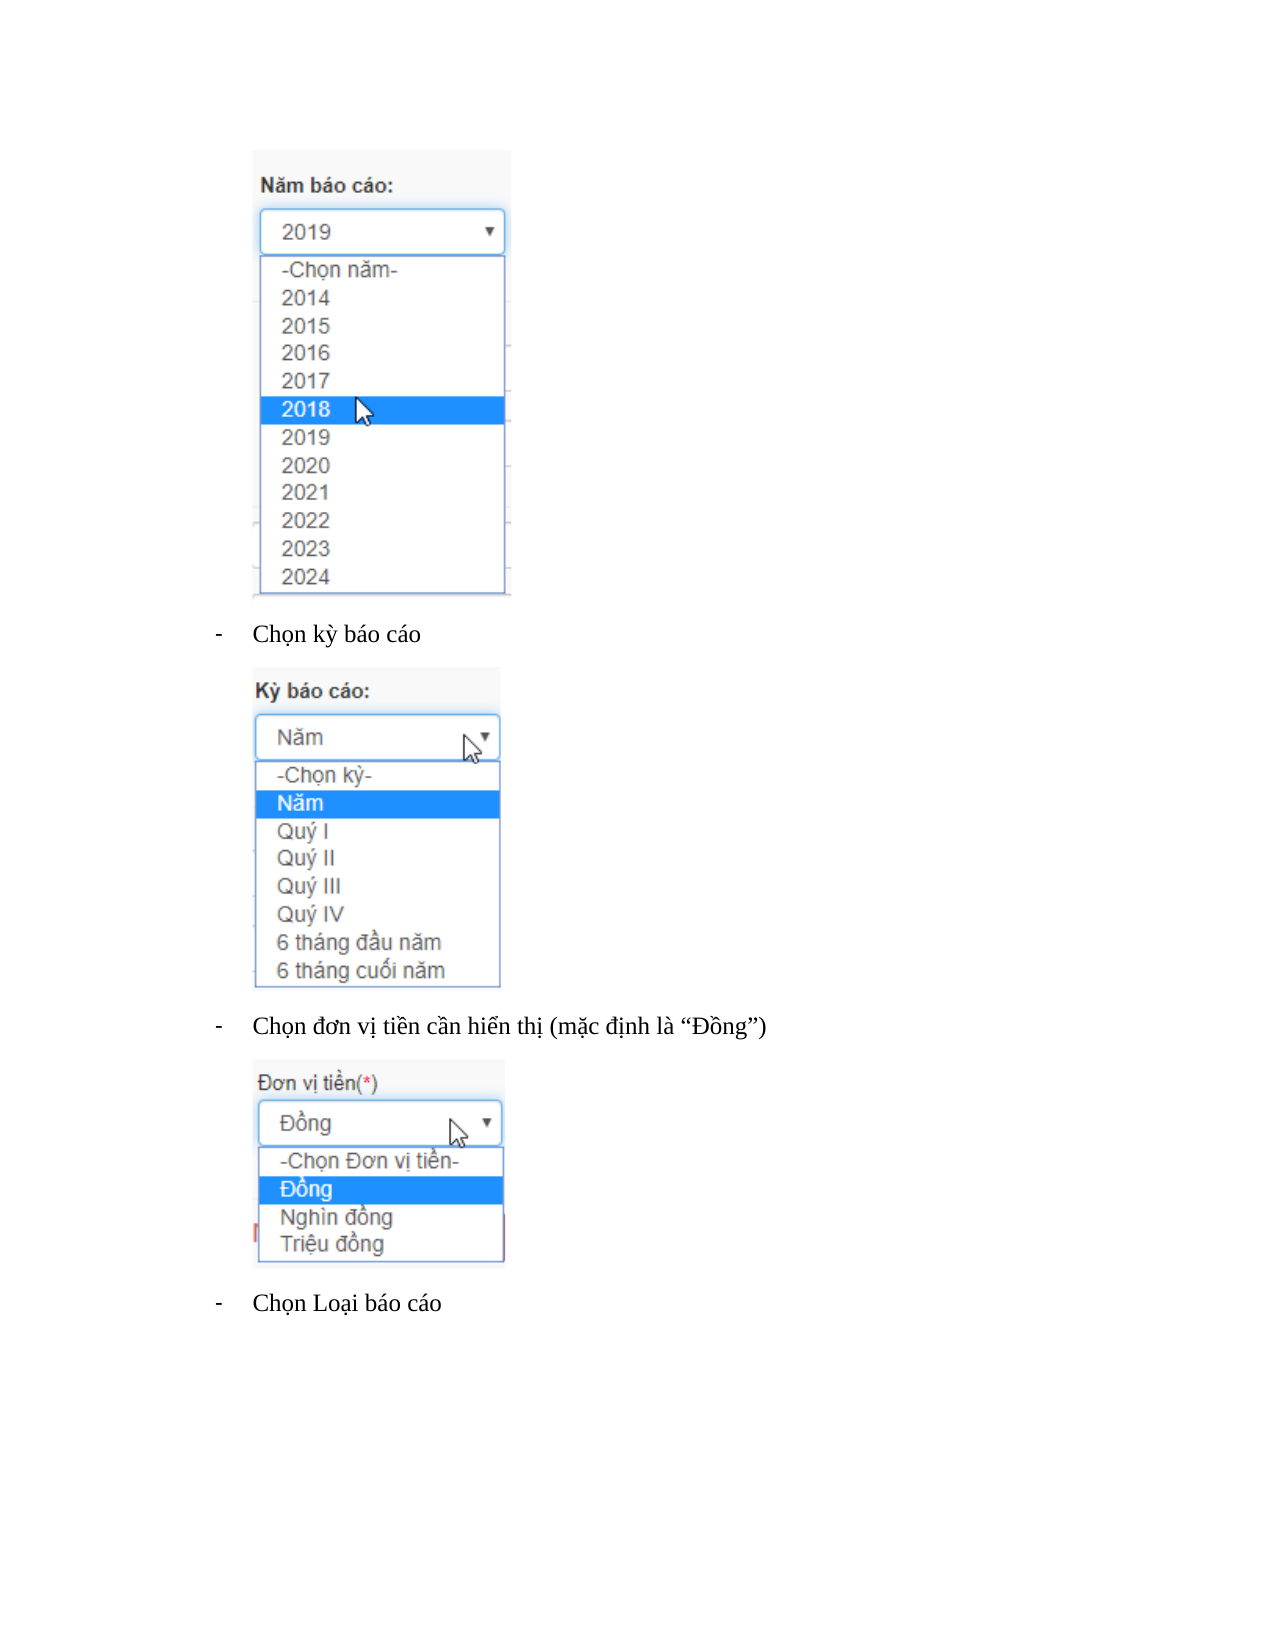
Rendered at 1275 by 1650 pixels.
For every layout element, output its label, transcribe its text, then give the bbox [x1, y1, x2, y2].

picture [252, 1059, 506, 1269]
list Chọn Loại báo cáo [215, 1288, 1157, 1318]
picture [252, 667, 501, 991]
list Chọn kỳ báo cáo [215, 618, 1157, 648]
list Chọn đơn vị tiền cần hiển thị (mặc định là “Đồng”) [215, 1010, 1157, 1040]
picture [252, 150, 512, 616]
